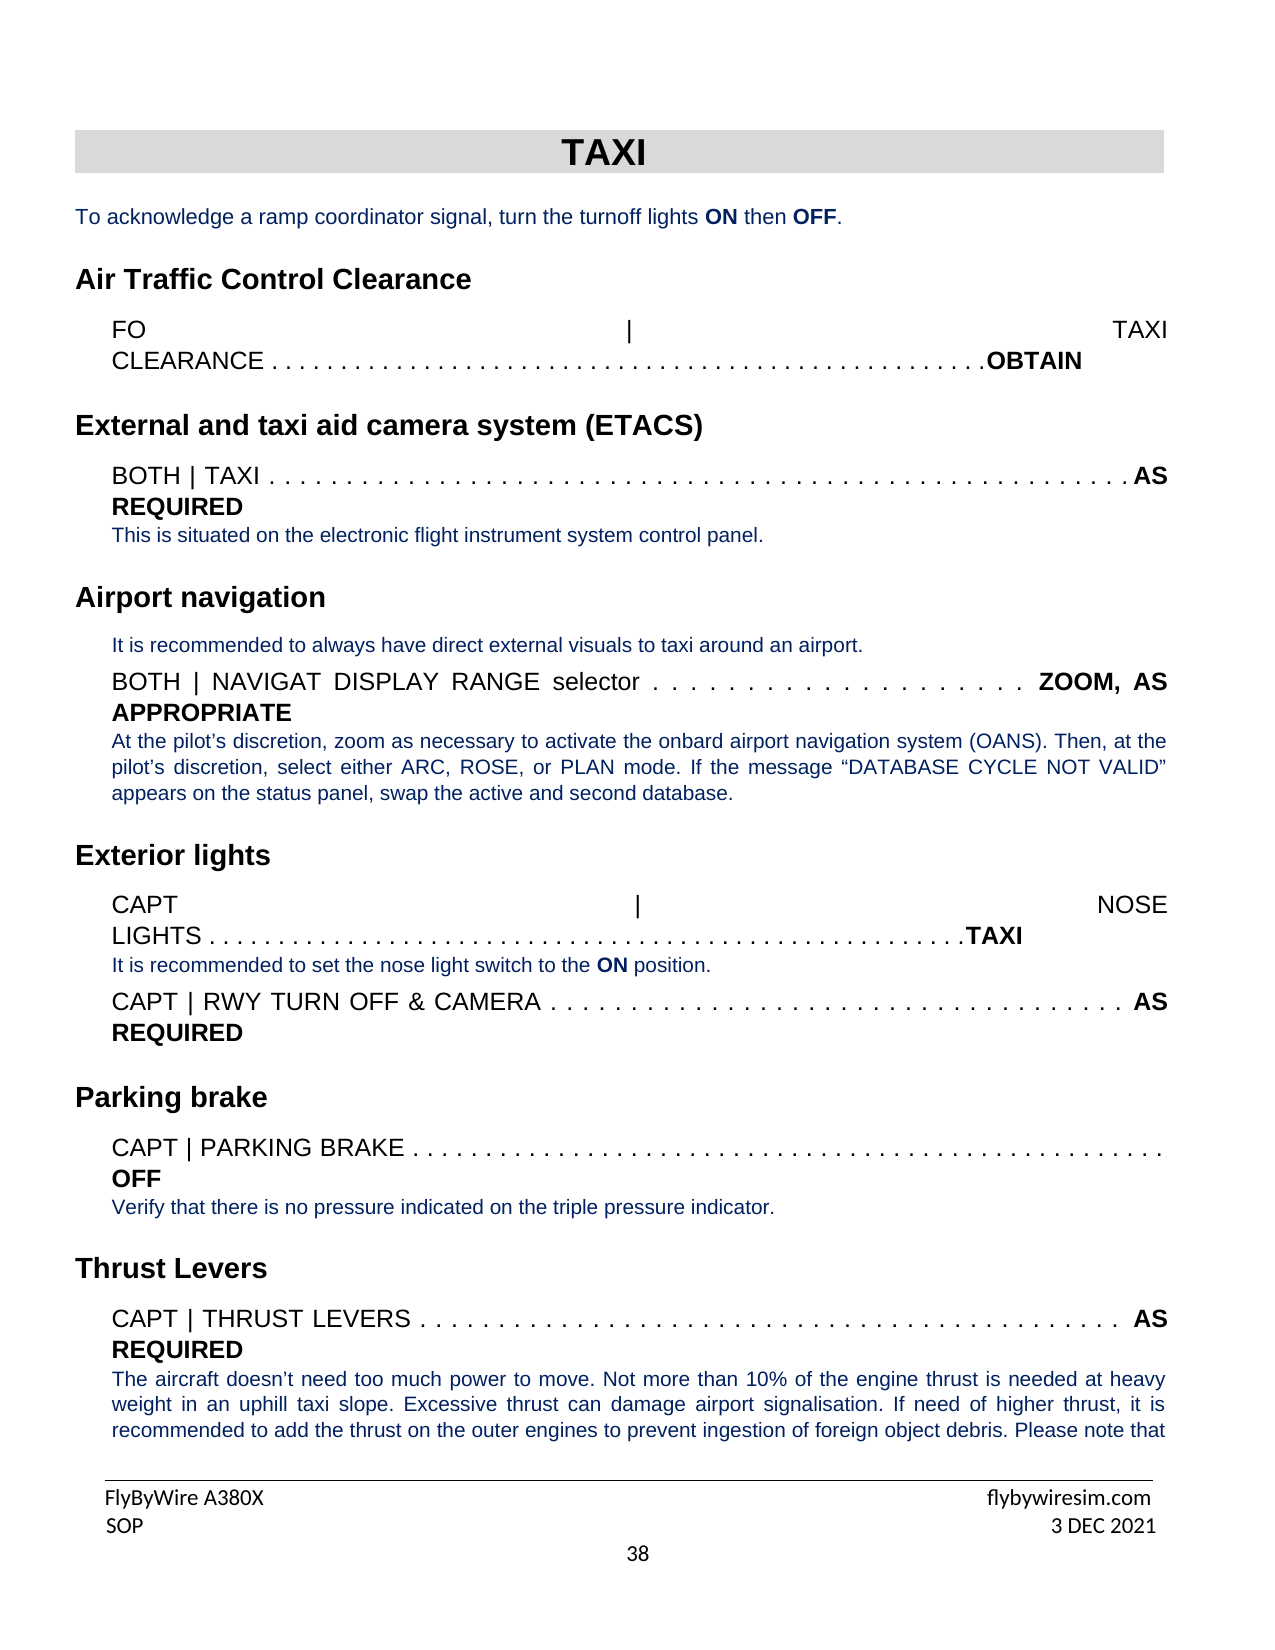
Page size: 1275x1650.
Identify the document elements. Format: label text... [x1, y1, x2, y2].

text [112, 1366, 1168, 1442]
text CAPT | PARKING BRAKE . . . . . . . . . . . . . . . . . . . . . . . . . . . . . . . . . . . . . . . . . . . . . . . . . . . . OFF [111, 1132, 1168, 1192]
text It is recommended to set the nose light switch to the ON position. [112, 952, 1168, 976]
text BOTH | TAXI . . . . . . . . . . . . . . . . . . . . . . . . . . . . . . . . . . . . . . . . . . . . . . . . . . . . . . . .AS REQUIRED [111, 461, 1168, 521]
text Exterior lights [75, 837, 1168, 871]
text At the pilot’s discretion, zoom as necessary to activate the onbard airport navigation system (OANS). Then, at the pilot’s discretion, select either ARC, ROSE, or PLAN mode. If the message “DATABASE CYCLE NOT VALID” appears on the status panel, swap the active and second database. [111, 729, 1168, 804]
text Parking brake [75, 1080, 1168, 1113]
text CAPT | NOSE LIGHTS . . . . . . . . . . . . . . . . . . . . . . . . . . . . . . . . . . . . . . . . . . . . . . . . . . . . . . .TAXI [111, 890, 1168, 950]
text To acknowledge a ramp coordinator signal, turn the turnoff lights ON then OFF. [75, 204, 1168, 229]
text It is recommended to always have direct external visuals to taxi around an airport. [112, 633, 1168, 657]
text Thrust Levers [75, 1251, 1168, 1285]
text Airport navigation [75, 580, 1168, 613]
text CAPT | THRUST LEVERS . . . . . . . . . . . . . . . . . . . . . . . . . . . . . . . . . . . . . . . . . . . . . AS REQUIRED [111, 1304, 1168, 1364]
text FO | TAXI CLEARANCE . . . . . . . . . . . . . . . . . . . . . . . . . . . . . . . . . . . . . . . . . . . . . . . . . . . .OBTAIN [111, 315, 1168, 375]
text BOTH | NAVIGAT DISPLAY RANGE selector . . . . . . . . . . . . . . . . . . . . ZOOM, AS APPROPRIATE [111, 667, 1168, 727]
text Air Traffic Control Clearance [75, 262, 1168, 296]
text External and taxi aid camera system (ETACS) [75, 408, 1168, 442]
text This is situated on the electronic flight instrument system control panel. [111, 523, 1168, 547]
text CAPT | RWY TURN OFF & CAMERA . . . . . . . . . . . . . . . . . . . . . . . . . . . . . . . . . . . . AS REQUIRED [111, 987, 1168, 1046]
text Verify that there is no pressure indicated on the triple pressure indicator. [111, 1194, 1168, 1218]
table_header TAXI [75, 130, 1164, 173]
